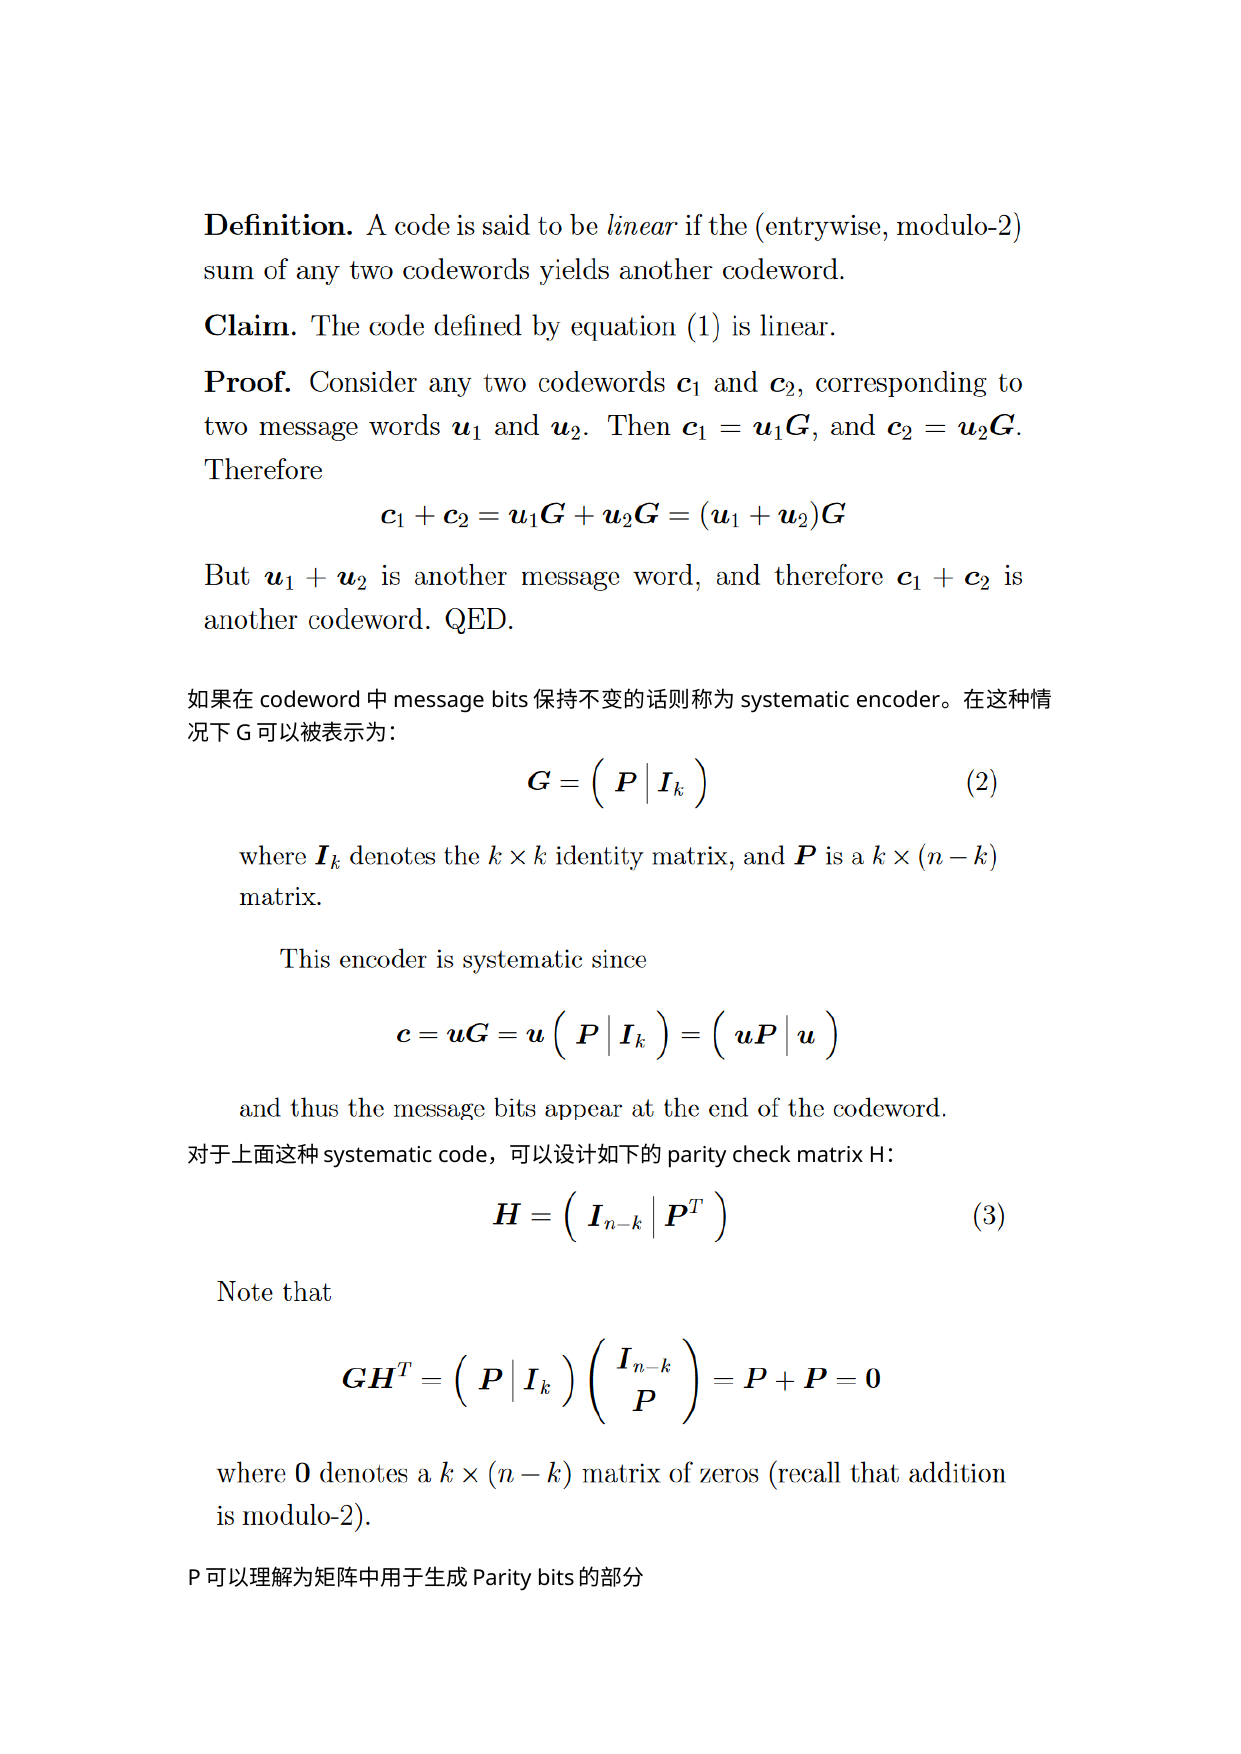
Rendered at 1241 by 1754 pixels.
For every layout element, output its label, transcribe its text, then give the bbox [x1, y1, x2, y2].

picture [187, 194, 1053, 652]
picture [187, 747, 1053, 1120]
text 如果在codeword中message bits保持不变的话则称为systematic encoder。在这种情况下G可以被表示为： [187, 682, 1053, 747]
text P可以理解为矩阵中用于生成Parity bits的部分 [187, 1559, 1053, 1592]
text 对于上面这种systematic code，可以设计如下的parity check matrix H： [187, 1120, 1053, 1169]
picture [187, 1169, 1053, 1540]
